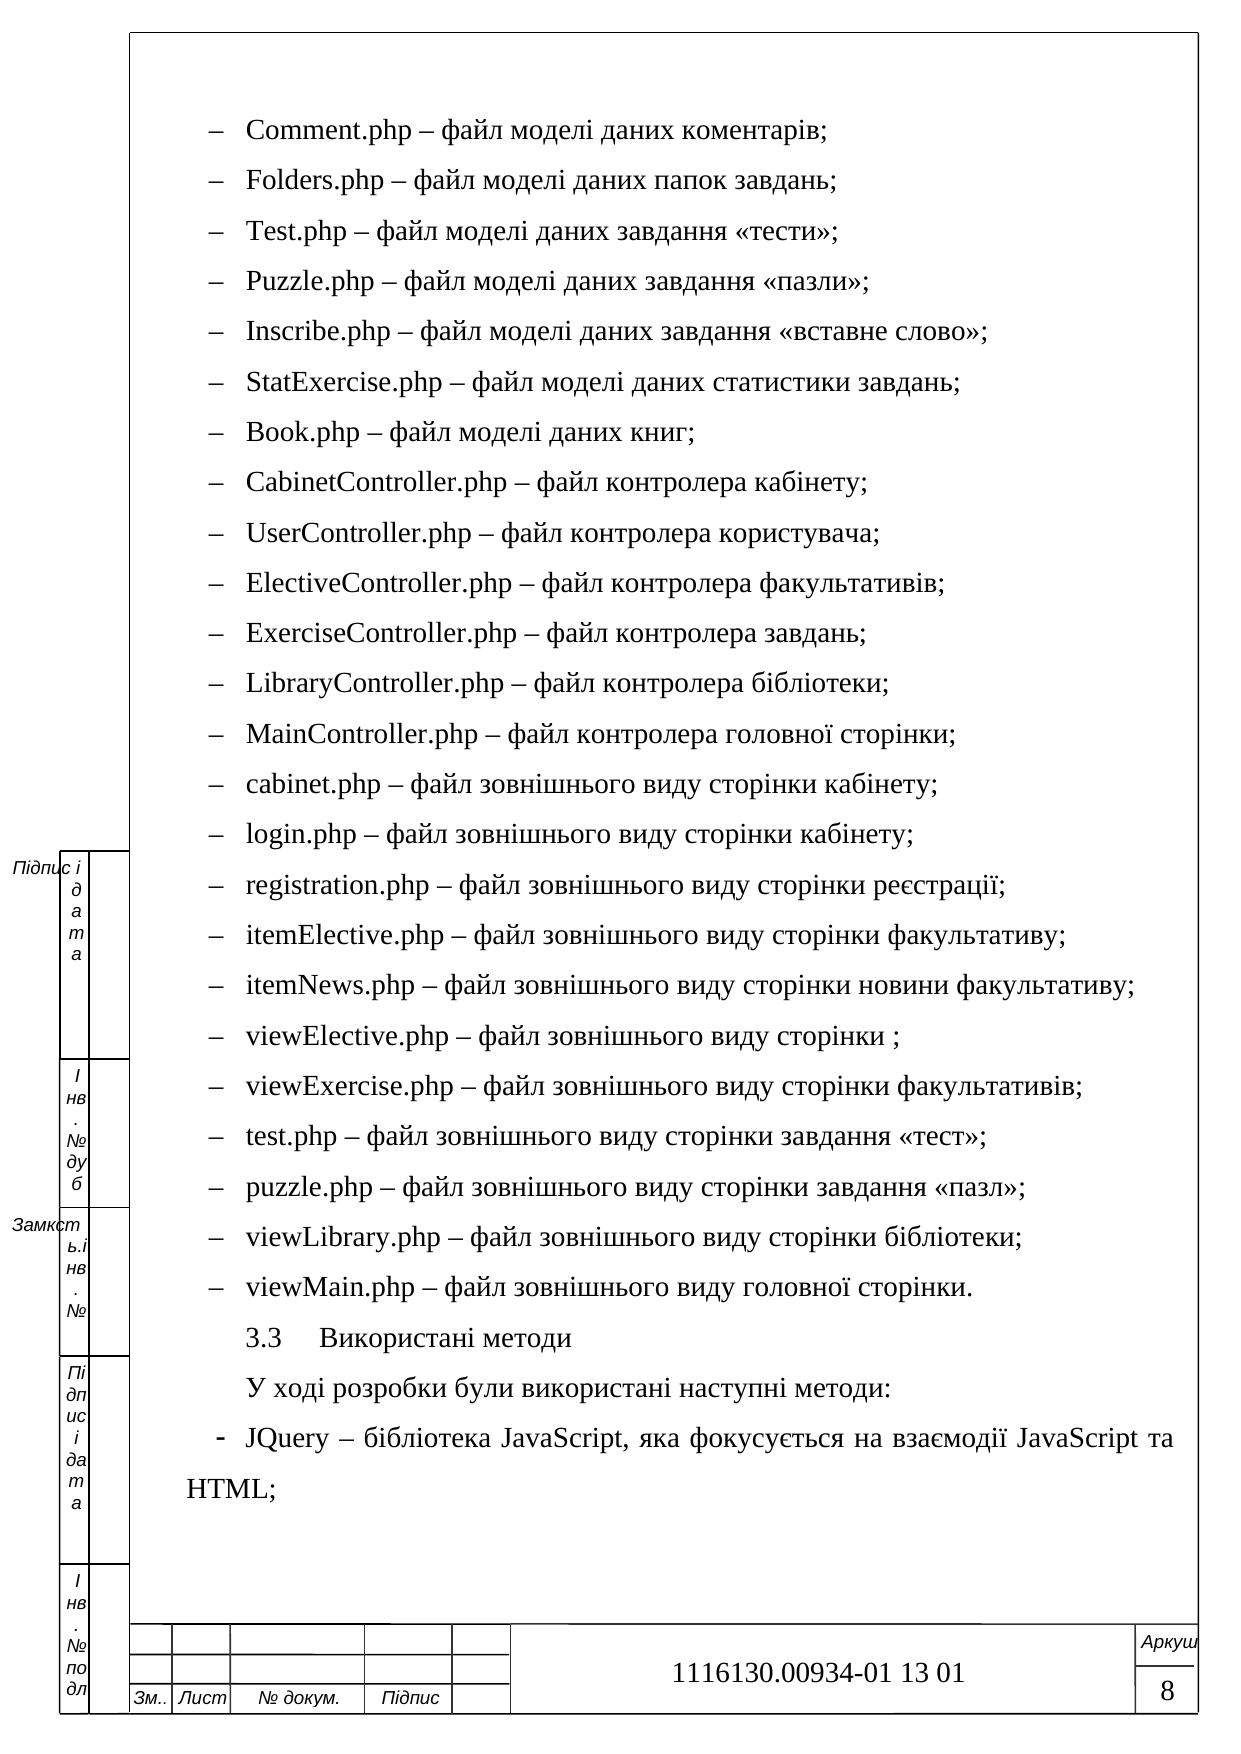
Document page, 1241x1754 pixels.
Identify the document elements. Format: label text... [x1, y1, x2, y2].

text У ході розробки були використані наступні методи: [171, 1370, 1175, 1403]
list ExerciseController.php – файл контролера завдань; [208, 615, 1175, 649]
list viewLibrary.php – файл зовнішнього виду сторінки бібліотеки; [208, 1219, 1175, 1253]
list Comment.php – файл моделі даних коментарів; [208, 112, 1175, 146]
list JQuery – бібліотека JavaScript, яка фокусується на взаємодії JavaScript та HTML; [186, 1420, 1175, 1504]
list viewMain.php – файл зовнішнього виду головної сторінки. [208, 1269, 1175, 1303]
subtitle Використані методи [186, 1320, 1175, 1353]
list StatExercise.php – файл моделі даних статистики завдань; [208, 364, 1175, 397]
list viewElective.php – файл зовнішнього виду сторінки ; [208, 1018, 1175, 1051]
list Test.php – файл моделі даних завдання «тести»; [208, 213, 1175, 246]
list viewExercise.php – файл зовнішнього виду сторінки факультативів; [208, 1068, 1175, 1102]
list cabinet.php – файл зовнішнього виду сторінки кабінету; [208, 766, 1175, 800]
list Inscribe.php – файл моделі даних завдання «вставне слово»; [208, 313, 1175, 347]
list MainController.php – файл контролера головної сторінки; [208, 716, 1175, 749]
list itemElective.php – файл зовнішнього виду сторінки факультативу; [208, 917, 1175, 951]
list login.php – файл зовнішнього виду сторінки кабінету; [208, 817, 1175, 850]
list LibraryController.php – файл контролера бібліотеки; [208, 666, 1175, 699]
list test.php – файл зовнішнього виду сторінки завдання «тест»; [208, 1118, 1175, 1152]
list UserController.php – файл контролера користувача; [208, 515, 1175, 548]
list CabinetController.php – файл контролера кабінету; [208, 464, 1175, 498]
list Puzzle.php – файл моделі даних завдання «пазли»; [208, 263, 1175, 297]
list Book.php – файл моделі даних книг; [208, 414, 1175, 448]
list puzzle.php – файл зовнішнього виду сторінки завдання «пазл»; [208, 1169, 1175, 1202]
list registration.php – файл зовнішнього виду сторінки реєстрації; [208, 867, 1175, 900]
list Folders.php – файл моделі даних папок завдань; [208, 162, 1175, 196]
list ElectiveController.php – файл контролера факультативів; [208, 565, 1175, 598]
list itemNews.php – файл зовнішнього виду сторінки новини факультативу; [208, 967, 1175, 1001]
